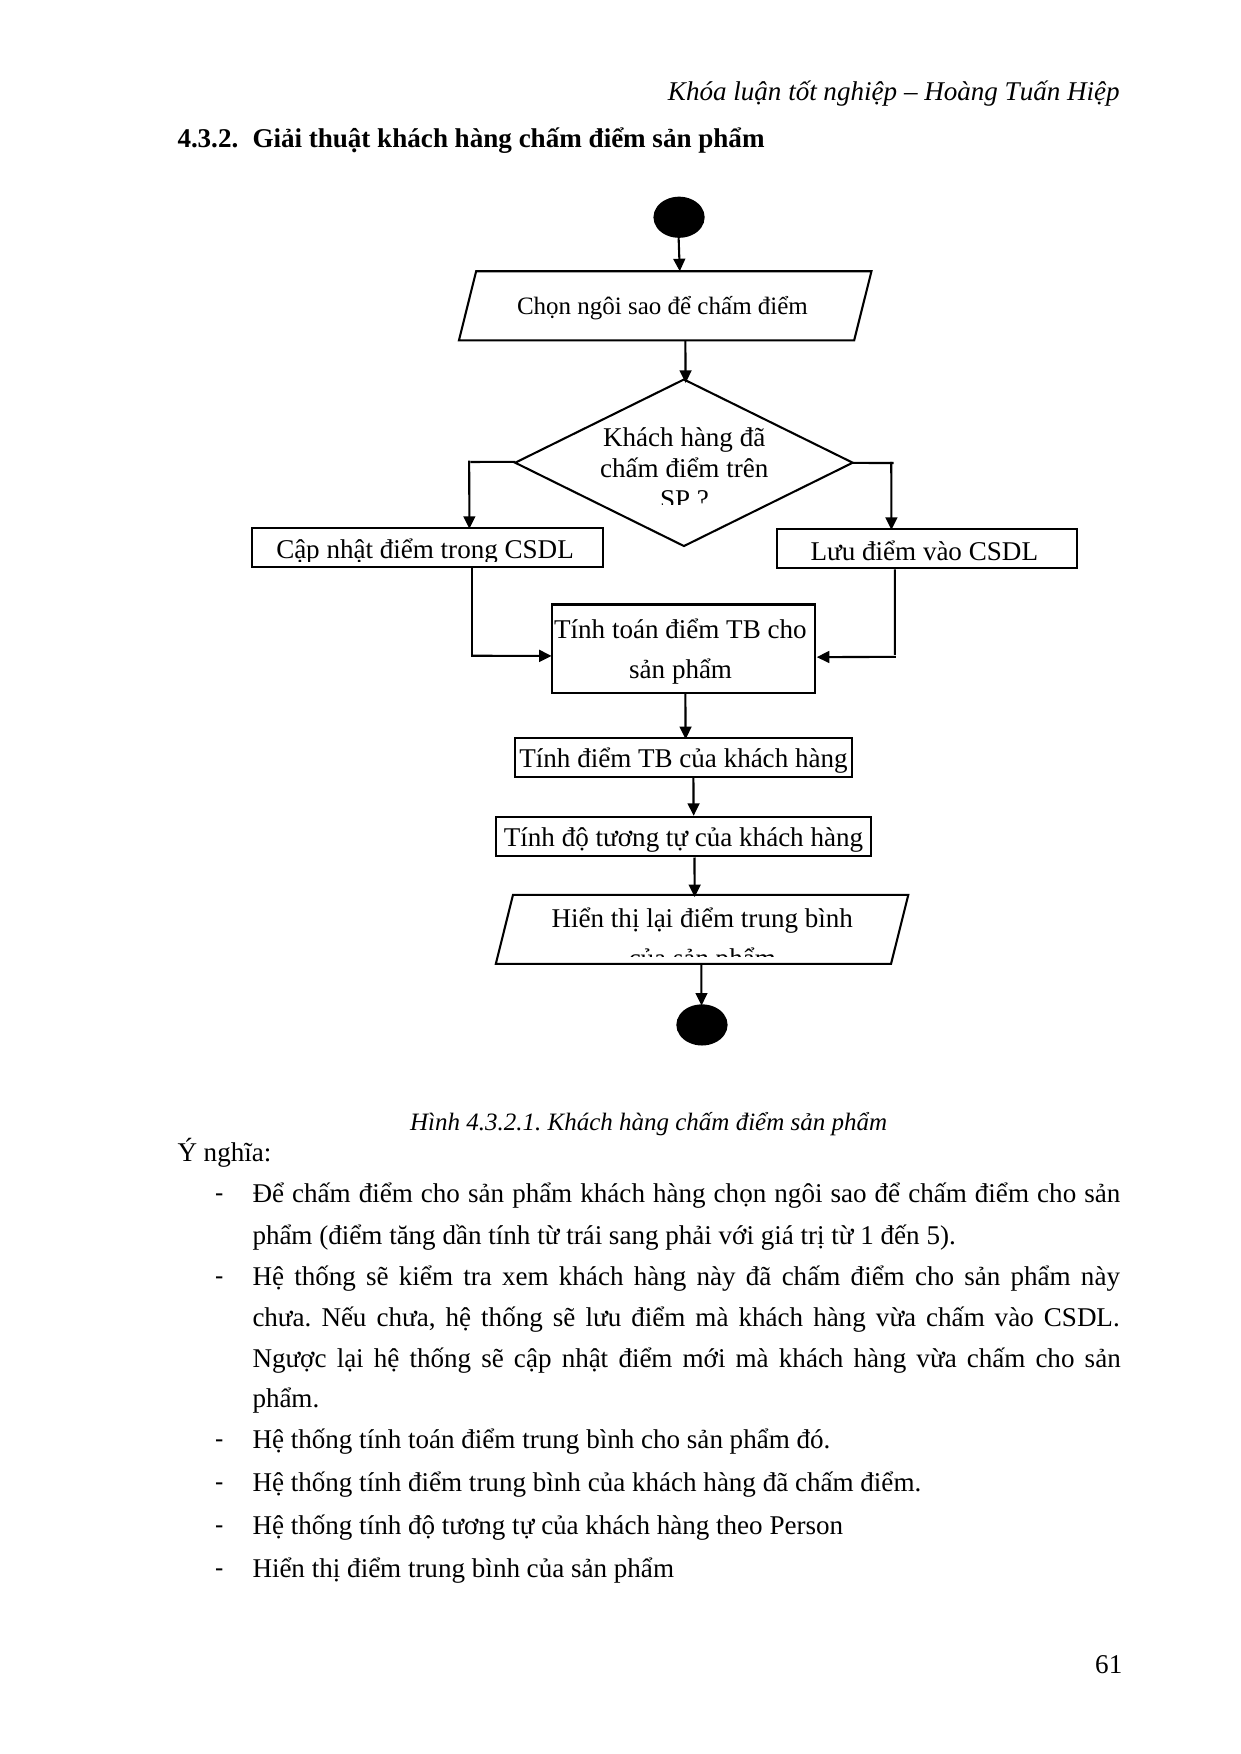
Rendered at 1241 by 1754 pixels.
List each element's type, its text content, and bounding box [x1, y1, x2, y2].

list Hiển thị điểm trung bình của sản phẩm [215, 1551, 1122, 1584]
subtitle Giải thuật khách hàng chấm điểm sản phẩm [177, 122, 1122, 153]
text Hình 4.3.2.1. Khách hàng chấm điểm sản phẩm [177, 1107, 1122, 1136]
text Ý nghĩa: [177, 1136, 1122, 1167]
list Hệ thống sẽ kiểm tra xem khách hàng này đã chấm điểm cho sản phẩm này chưa. Nếu chưa, hệ thống sẽ lưu điểm mà khách hàng vừa chấm vào CSDL. Ngược lại hệ thống sẽ cập nhật điểm mới mà khách hàng vừa chấm cho sản phẩm. [215, 1259, 1122, 1413]
list Để chấm điểm cho sản phẩm khách hàng chọn ngôi sao để chấm điểm cho sản phẩm (điểm tăng dần tính từ trái sang phải với giá trị từ 1 đến 5). [215, 1176, 1122, 1250]
list Hệ thống tính độ tương tự của khách hàng theo Person [215, 1508, 1122, 1542]
list Hệ thống tính toán điểm trung bình cho sản phẩm đó. [215, 1423, 1122, 1456]
list Hệ thống tính điểm trung bình của khách hàng đã chấm điểm. [215, 1466, 1122, 1499]
